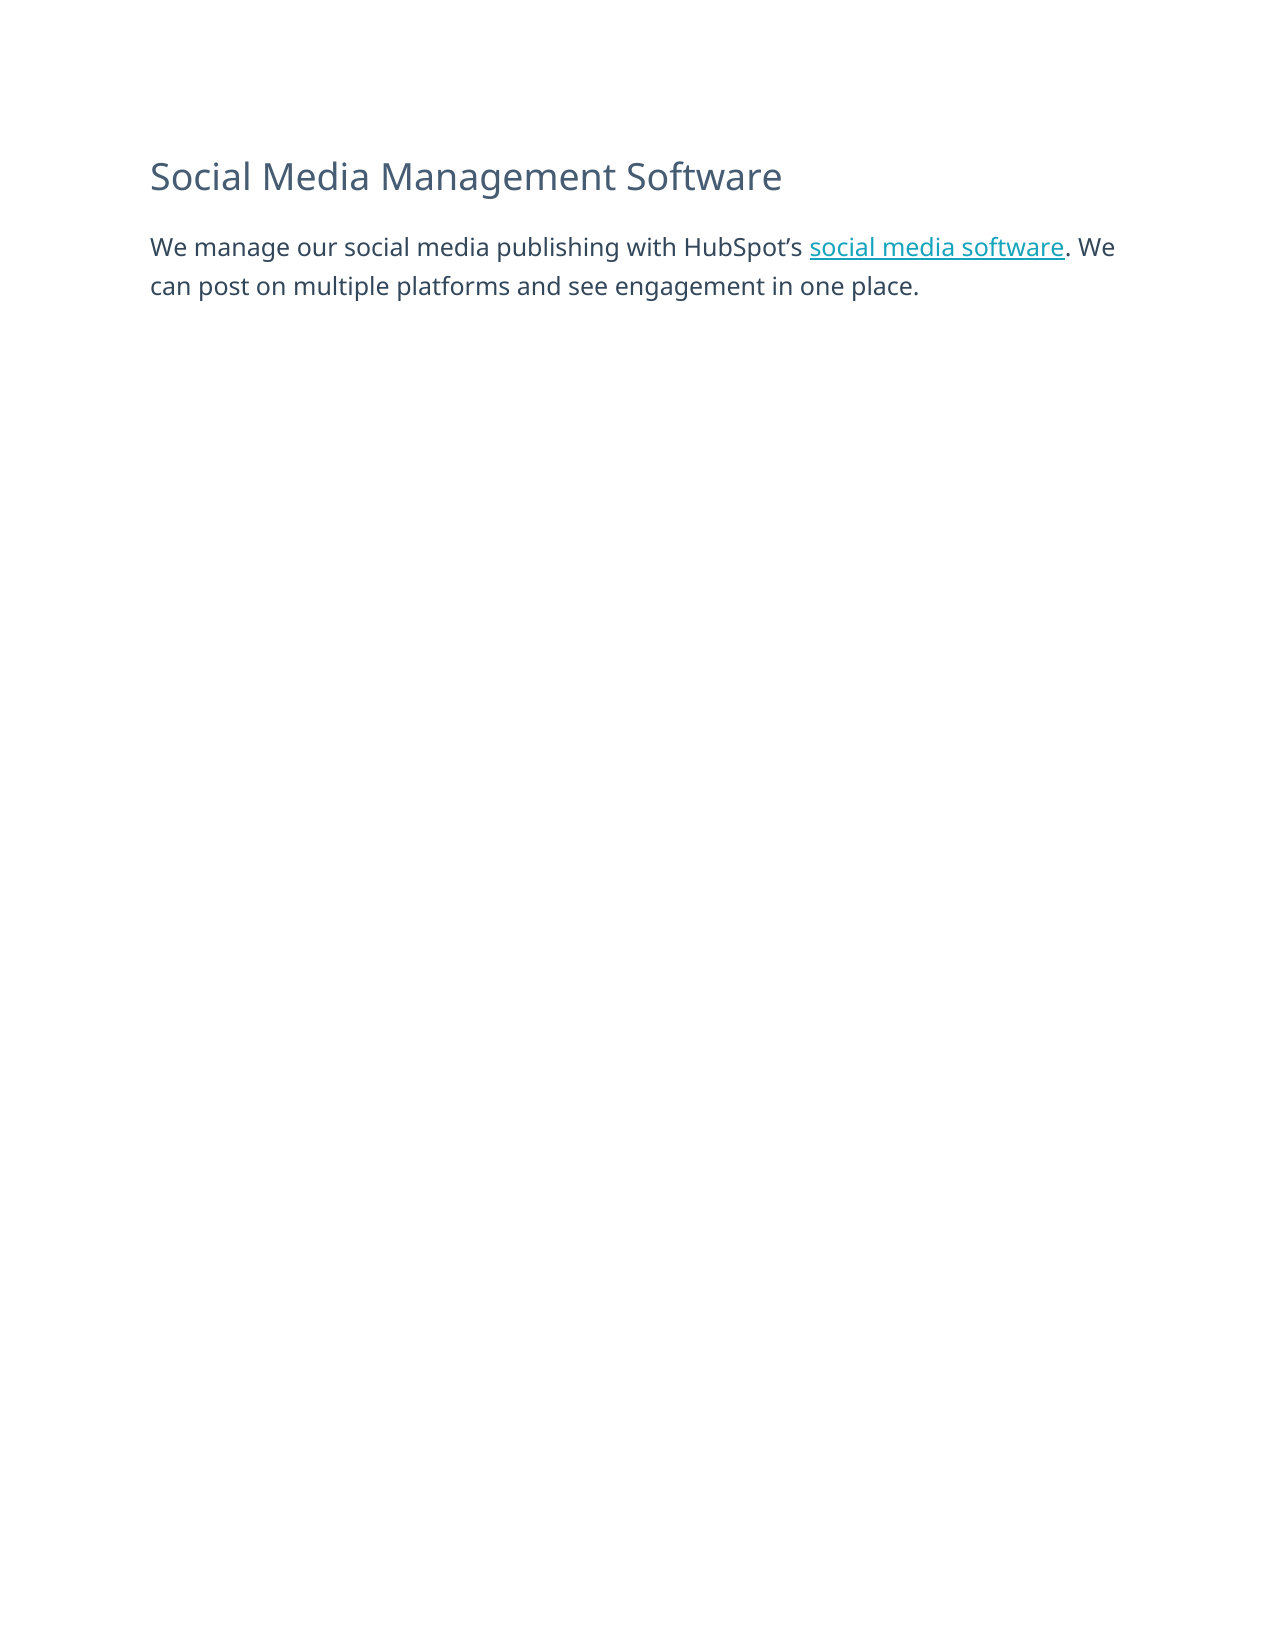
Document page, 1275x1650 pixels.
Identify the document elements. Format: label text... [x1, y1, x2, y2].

text We manage our social media publishing with HubSpot’s social media software. We can post on multiple platforms and see engagement in one place. [150, 229, 1125, 303]
subtitle Social Media Management Software [150, 150, 1125, 201]
